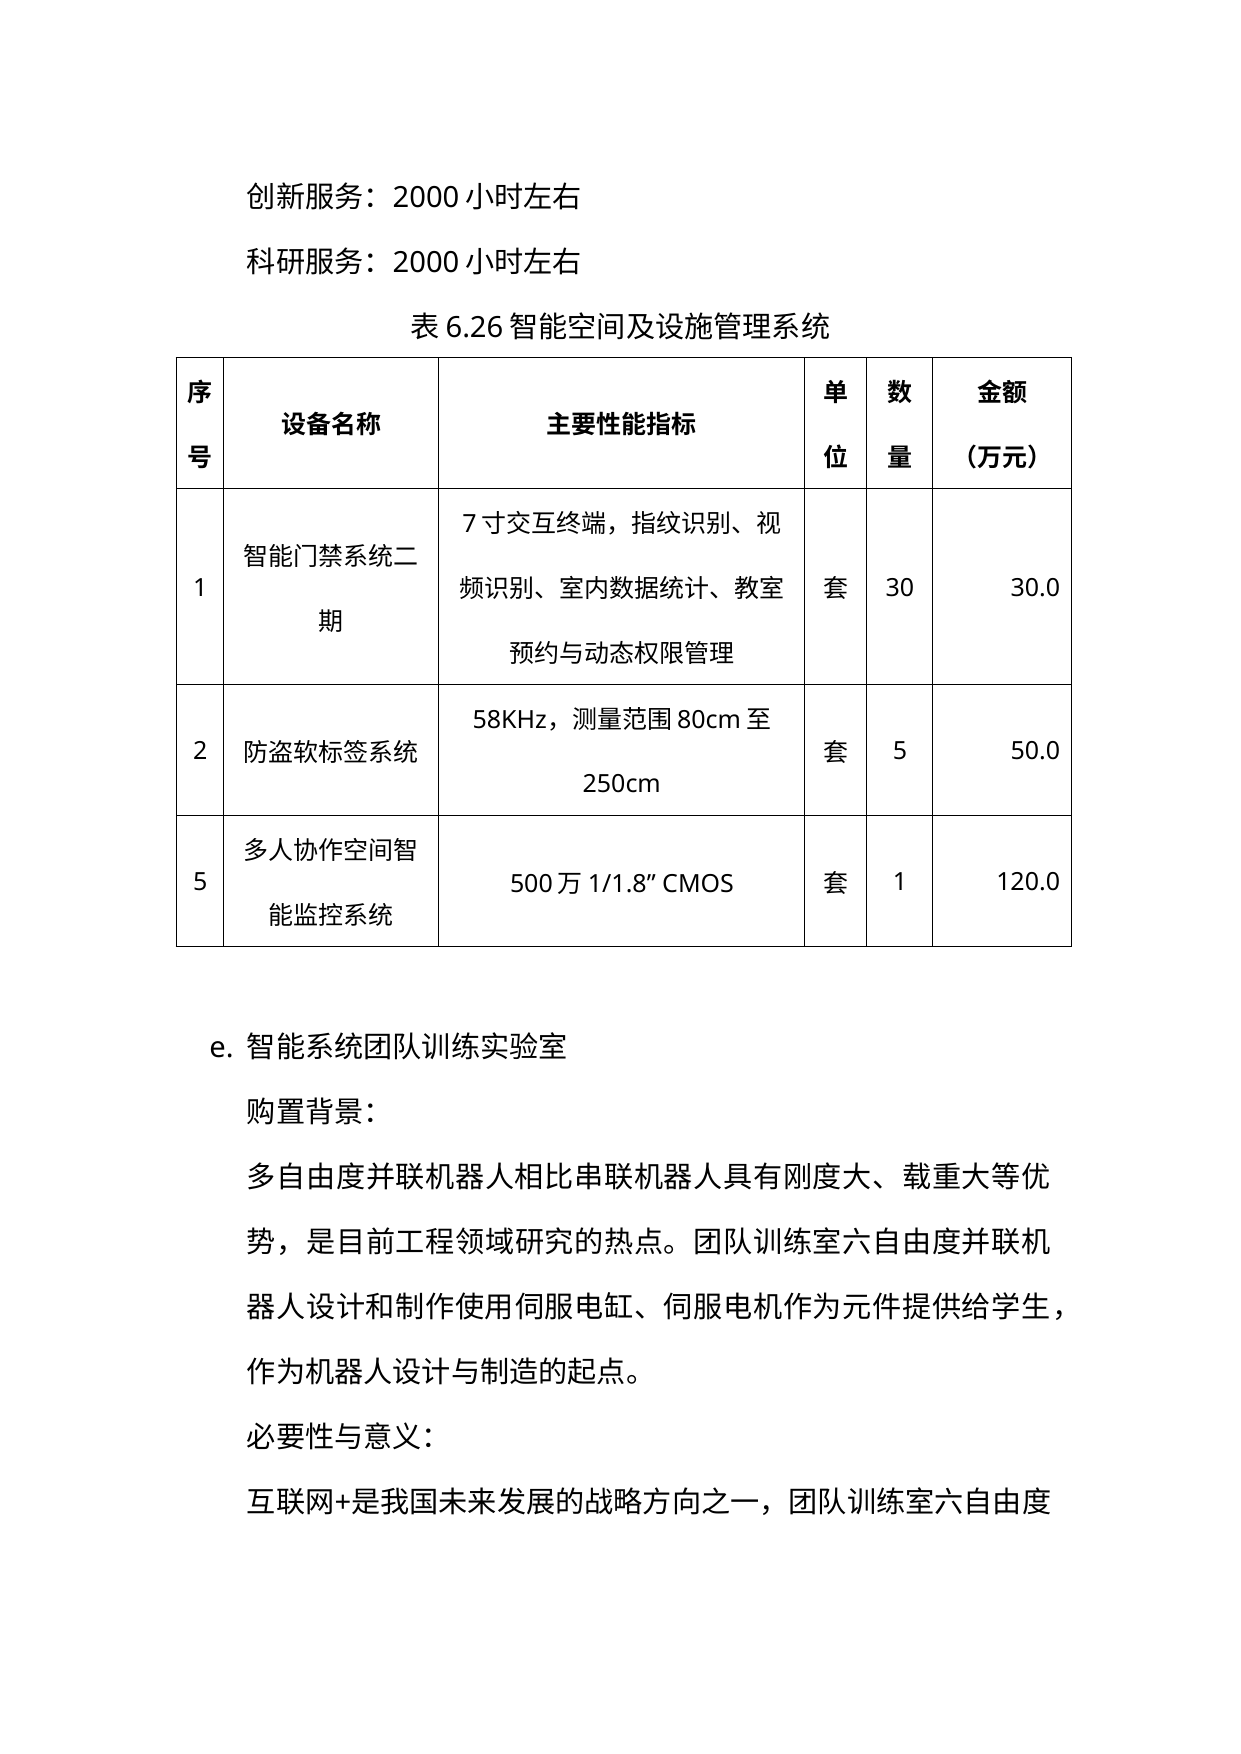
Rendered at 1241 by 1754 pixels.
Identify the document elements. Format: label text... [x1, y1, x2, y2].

table_header 序号 [177, 358, 223, 488]
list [247, 1467, 1053, 1532]
table_cell 58KHz，测量范围80cm至250cm [439, 685, 804, 815]
table_cell 智能门禁系统二期 [224, 489, 438, 684]
list 必要性与意义： [247, 1402, 1053, 1467]
text 科研服务：2000小时左右 [247, 227, 1053, 292]
table_cell 30.0 [933, 489, 1071, 684]
table_cell 防盗软标签系统 [224, 685, 438, 815]
table_header 金额 （万元） [933, 358, 1071, 488]
table_cell 120.0 [933, 816, 1071, 946]
table_header 设备名称 [224, 358, 438, 488]
table_cell 7寸交互终端，指纹识别、视频识别、室内数据统计、教室预约与动态权限管理 [439, 489, 804, 684]
table_cell 多人协作空间智能监控系统 [224, 816, 438, 946]
table_cell 1 [177, 489, 223, 684]
table_header 单位 [805, 358, 866, 488]
list 购置背景： [247, 1077, 1053, 1142]
table_cell 1 [867, 816, 932, 946]
table_cell 套 [805, 816, 866, 946]
table_header 数量 [867, 358, 932, 488]
table_cell 套 [805, 489, 866, 684]
table_cell 套 [805, 685, 866, 815]
table_cell 5 [177, 816, 223, 946]
table_cell 2 [177, 685, 223, 815]
table_cell 5 [867, 685, 932, 815]
list 智能系统团队训练实验室 [209, 1012, 1053, 1077]
table_cell 30 [867, 489, 932, 684]
table_header 主要性能指标 [439, 358, 804, 488]
table_cell 500万1/1.8” CMOS [439, 816, 804, 946]
table_cell 50.0 [933, 685, 1071, 815]
list 多自由度并联机器人相比串联机器人具有刚度大、载重大等优势，是目前工程领域研究的热点。团队训练室六自由度并联机器人设计和制作使用伺服电缸、伺服电机作为元件提供给学生，作为机器人设计与制造的起点。 [247, 1142, 1053, 1402]
text 表6.26智能空间及设施管理系统 [187, 292, 1053, 357]
text 创新服务：2000小时左右 [247, 162, 1053, 227]
